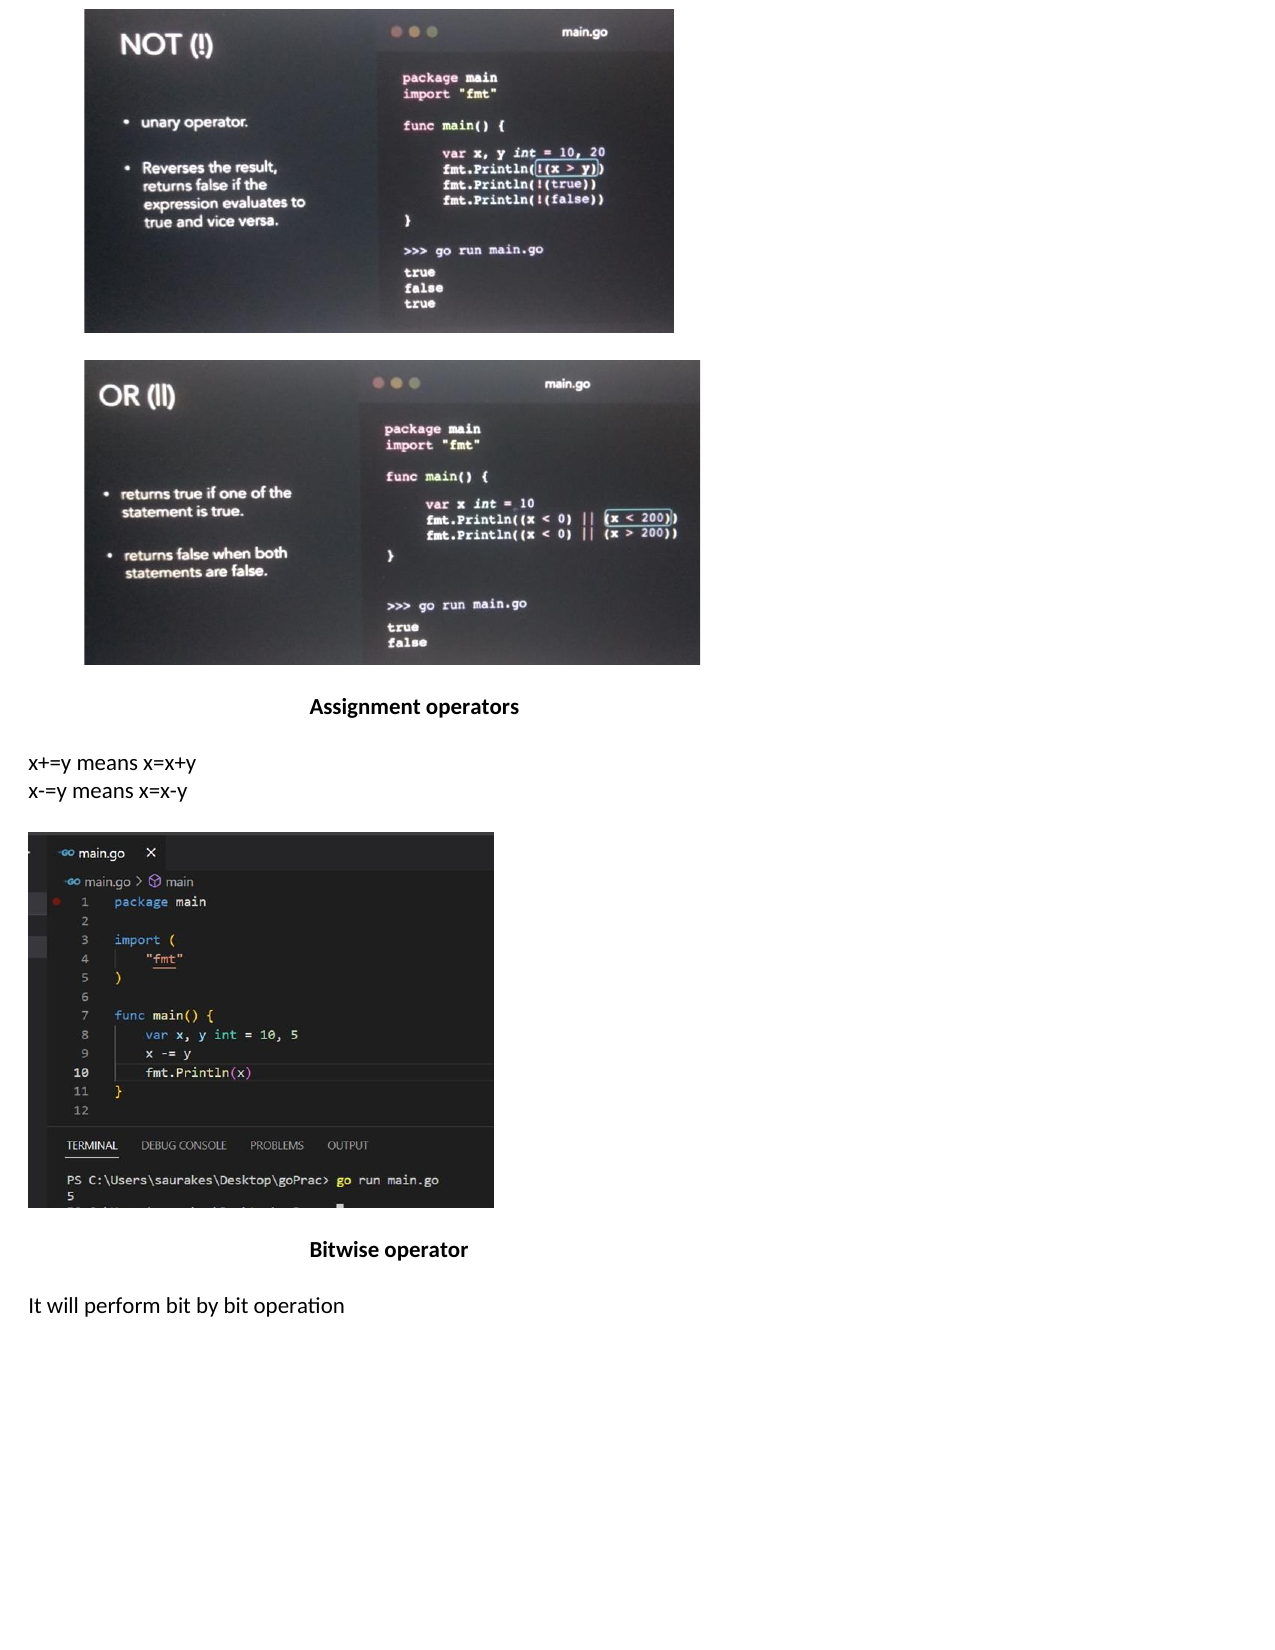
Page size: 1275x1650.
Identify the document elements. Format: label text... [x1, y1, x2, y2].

text It will perform bit by bit operation [28, 1292, 1228, 1320]
text Assignment operators [309, 692, 1228, 721]
picture [84, 9, 674, 333]
text x+=y means x=x+y [28, 748, 1228, 777]
text Bitwise operator [309, 1236, 1228, 1264]
text x-=y means x=x-y [28, 777, 1228, 804]
picture [28, 832, 494, 1208]
picture [84, 360, 700, 665]
